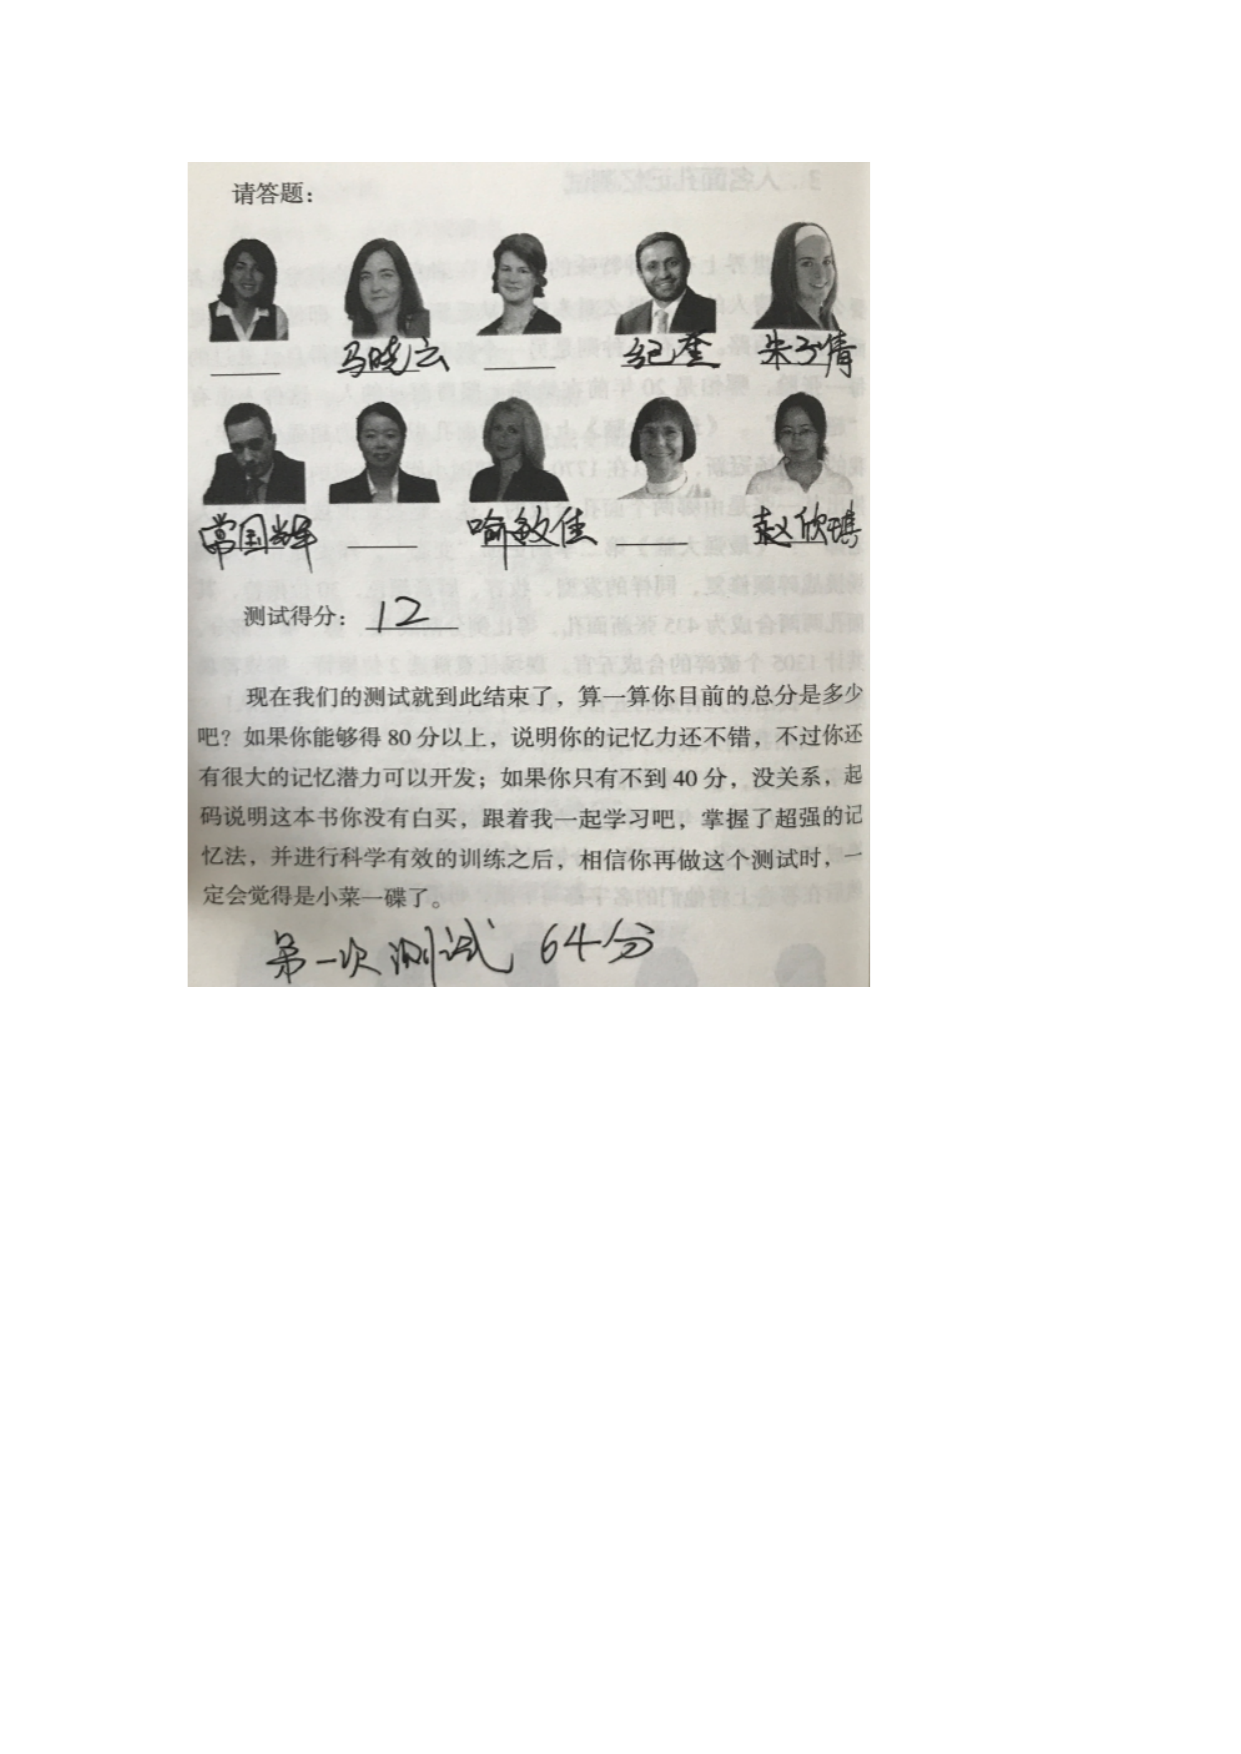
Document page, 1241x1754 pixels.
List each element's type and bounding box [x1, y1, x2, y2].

picture [187, 162, 871, 987]
